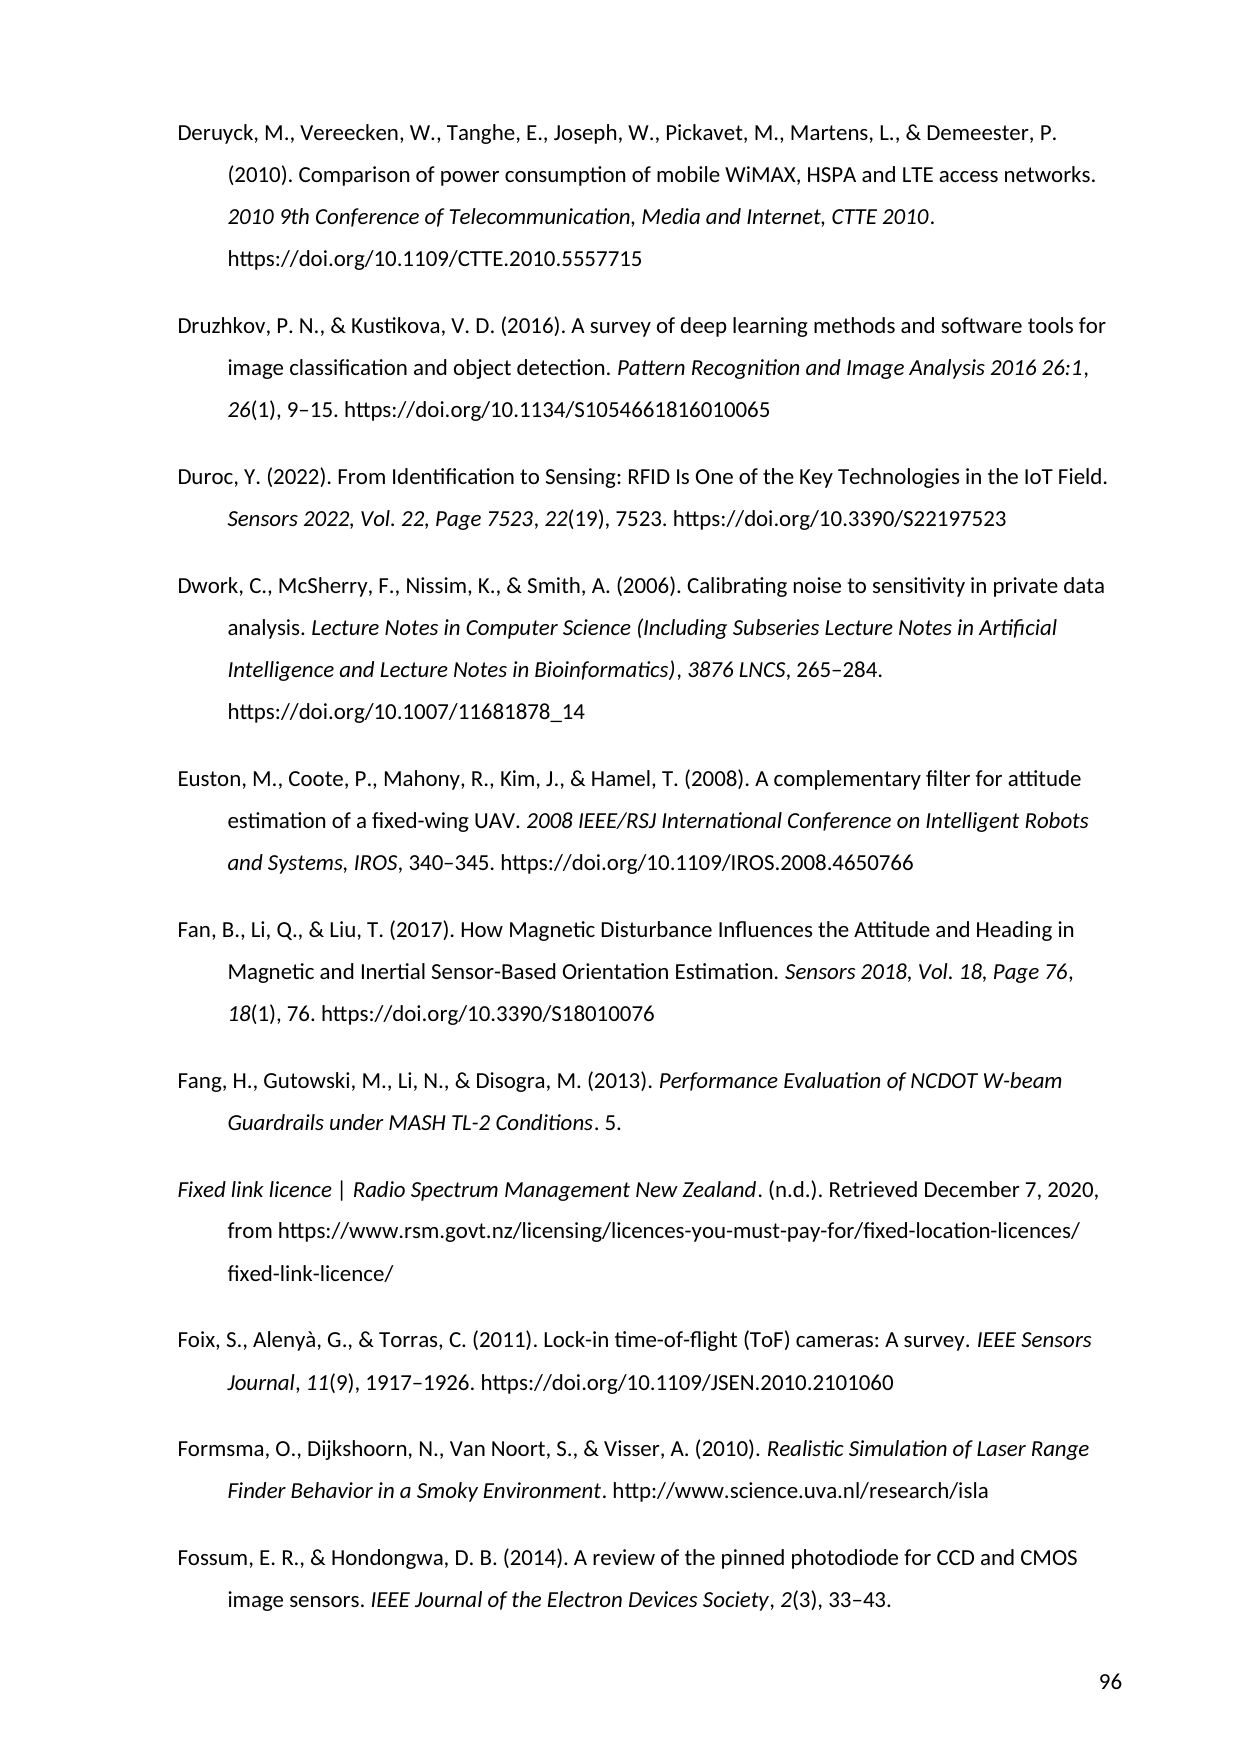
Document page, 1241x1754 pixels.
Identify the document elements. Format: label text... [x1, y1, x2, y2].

text Formsma, O., Dijkshoorn, N., Van Noort, S., & Visser, A. (2010). Realistic Simulation of Laser Range Finder Behavior in a Smoky Environment. http://www.science.uva.nl/research/isla [177, 1434, 1122, 1504]
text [177, 1543, 1122, 1613]
text Duroc, Y. (2022). From Identification to Sensing: RFID Is One of the Key Technologies in the IoT Field. Sensors 2022, Vol. 22, Page 7523, 22(19), 7523. https://doi.org/10.3390/S22197523 [177, 462, 1122, 532]
text Fang, H., Gutowski, M., Li, N., & Disogra, M. (2013). Performance Evaluation of NCDOT W-beam Guardrails under MASH TL-2 Conditions. 5. [177, 1066, 1122, 1136]
text Fan, B., Li, Q., & Liu, T. (2017). How Magnetic Disturbance Influences the Attitude and Heading in Magnetic and Inertial Sensor-Based Orientation Estimation. Sensors 2018, Vol. 18, Page 76, 18(1), 76. https://doi.org/10.3390/S18010076 [177, 915, 1122, 1027]
text Deruyck, M., Vereecken, W., Tanghe, E., Joseph, W., Pickavet, M., Martens, L., & Demeester, P. (2010). Comparison of power consumption of mobile WiMAX, HSPA and LTE access networks. 2010 9th Conference of Telecommunication, Media and Internet, CTTE 2010. https://doi.org/10.1109/CTTE.2010.5557715 [177, 118, 1122, 272]
text Foix, S., Alenyà, G., & Torras, C. (2011). Lock-in time-of-flight (ToF) cameras: A survey. IEEE Sensors Journal, 11(9), 1917–1926. https://doi.org/10.1109/JSEN.2010.2101060 [177, 1326, 1122, 1396]
text Dwork, C., McSherry, F., Nissim, K., & Smith, A. (2006). Calibrating noise to sensitivity in private data analysis. Lecture Notes in Computer Science (Including Subseries Lecture Notes in Artificial Intelligence and Lecture Notes in Bioinformatics), 3876 LNCS, 265–284. https://doi.org/10.1007/11681878_14 [177, 571, 1122, 725]
text Euston, M., Coote, P., Mahony, R., Kim, J., & Hamel, T. (2008). A complementary filter for attitude estimation of a fixed-wing UAV. 2008 IEEE/RSJ International Conference on Intelligent Robots and Systems, IROS, 340–345. https://doi.org/10.1109/IROS.2008.4650766 [177, 764, 1122, 876]
text Fixed link licence | Radio Spectrum Management New Zealand. (n.d.). Retrieved December 7, 2020, from https://www.rsm.govt.nz/licensing/licences-you-must-pay-for/fixed-location-licences/fixed-link-licence/ [177, 1175, 1122, 1287]
text Druzhkov, P. N., & Kustikova, V. D. (2016). A survey of deep learning methods and software tools for image classification and object detection. Pattern Recognition and Image Analysis 2016 26:1, 26(1), 9–15. https://doi.org/10.1134/S1054661816010065 [177, 311, 1122, 423]
